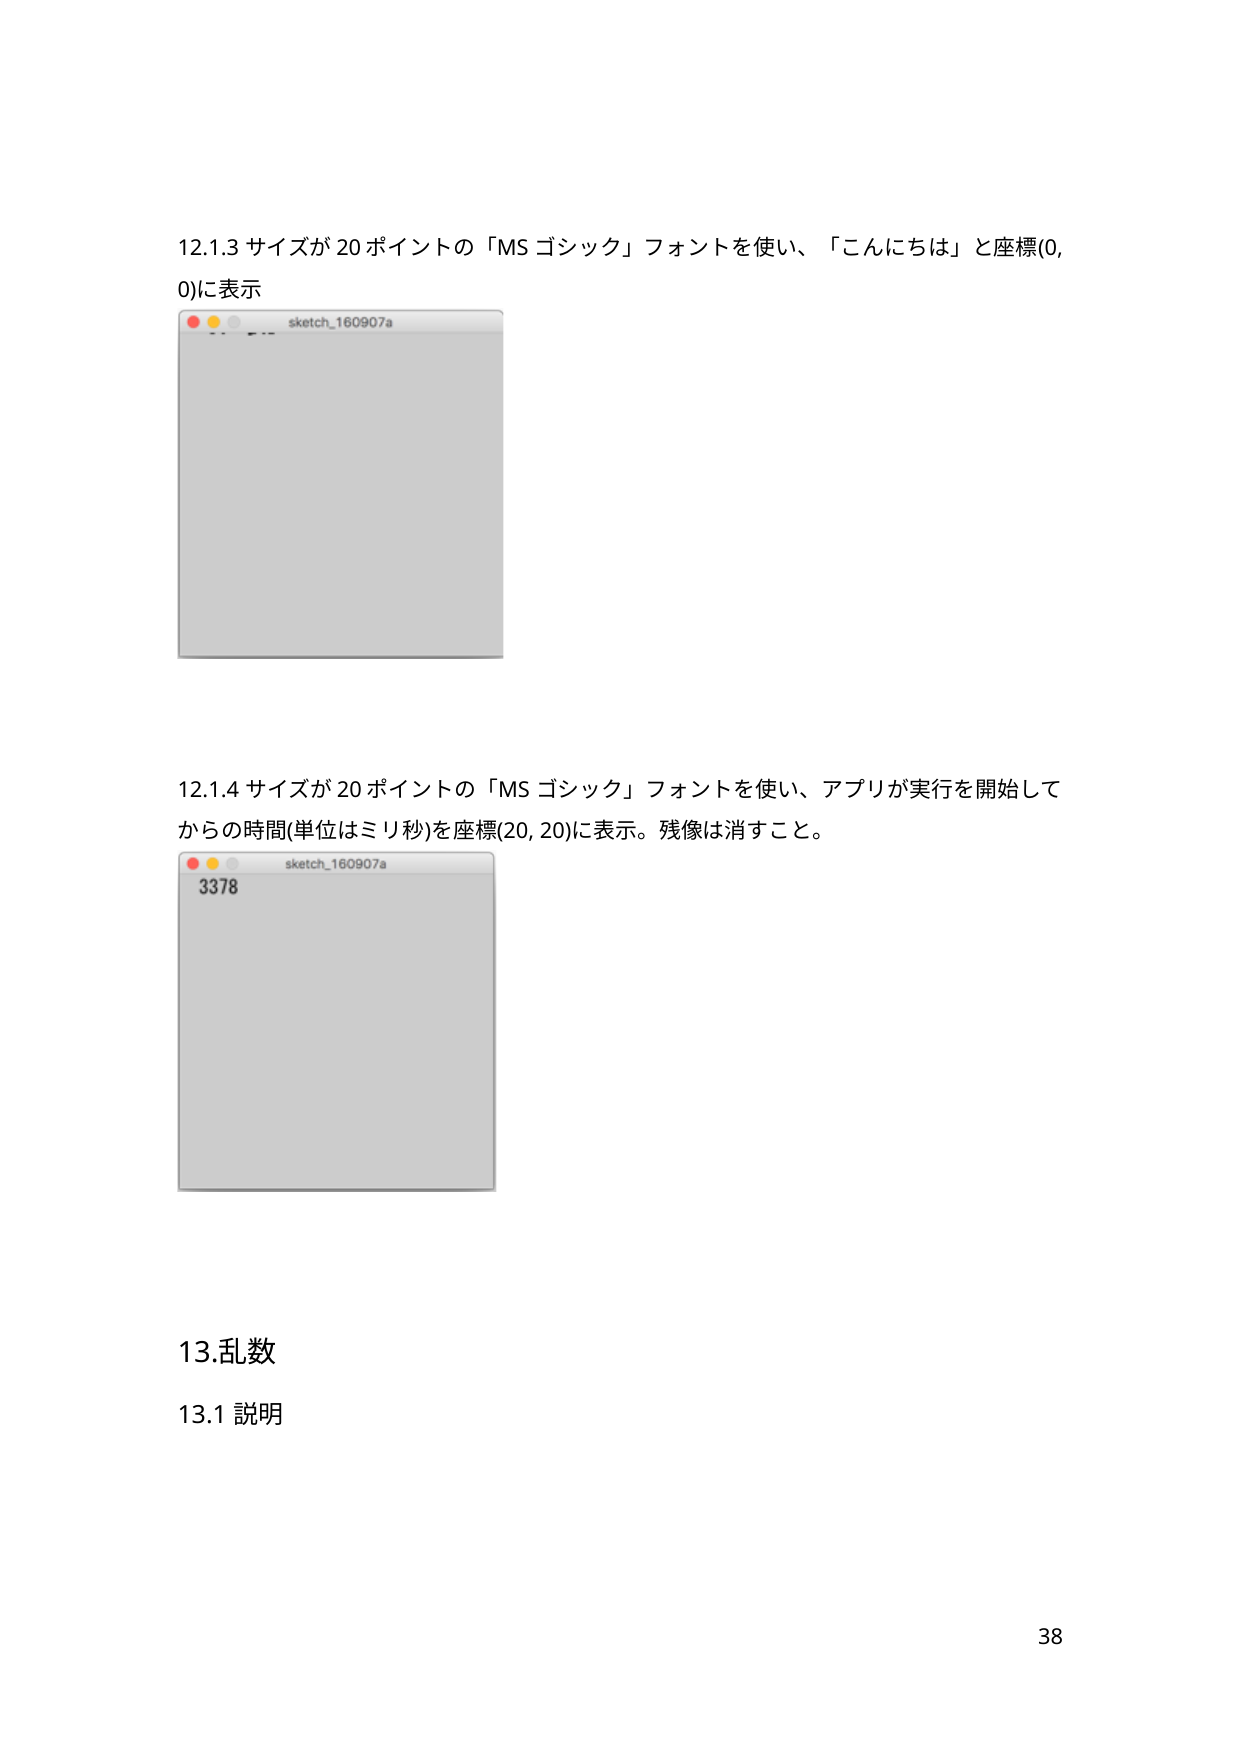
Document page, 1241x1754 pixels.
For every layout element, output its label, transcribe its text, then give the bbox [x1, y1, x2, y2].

subtitle 13.乱数 [177, 1308, 1063, 1392]
subtitle 12.1.3 サイズが20ポイントの「MS ゴシック」フォントを使い、「こんにちは」と座標(0, 0)に表示 [177, 225, 1063, 308]
picture [177, 850, 497, 1192]
subtitle 13.1 説明 [177, 1392, 1063, 1433]
picture [177, 308, 504, 659]
subtitle 12.1.4 サイズが20ポイントの「MS ゴシック」フォントを使い、アプリが実行を開始してからの時間(単位はミリ秒)を座標(20, 20)に表示。残像は消すこと。 [177, 767, 1063, 850]
